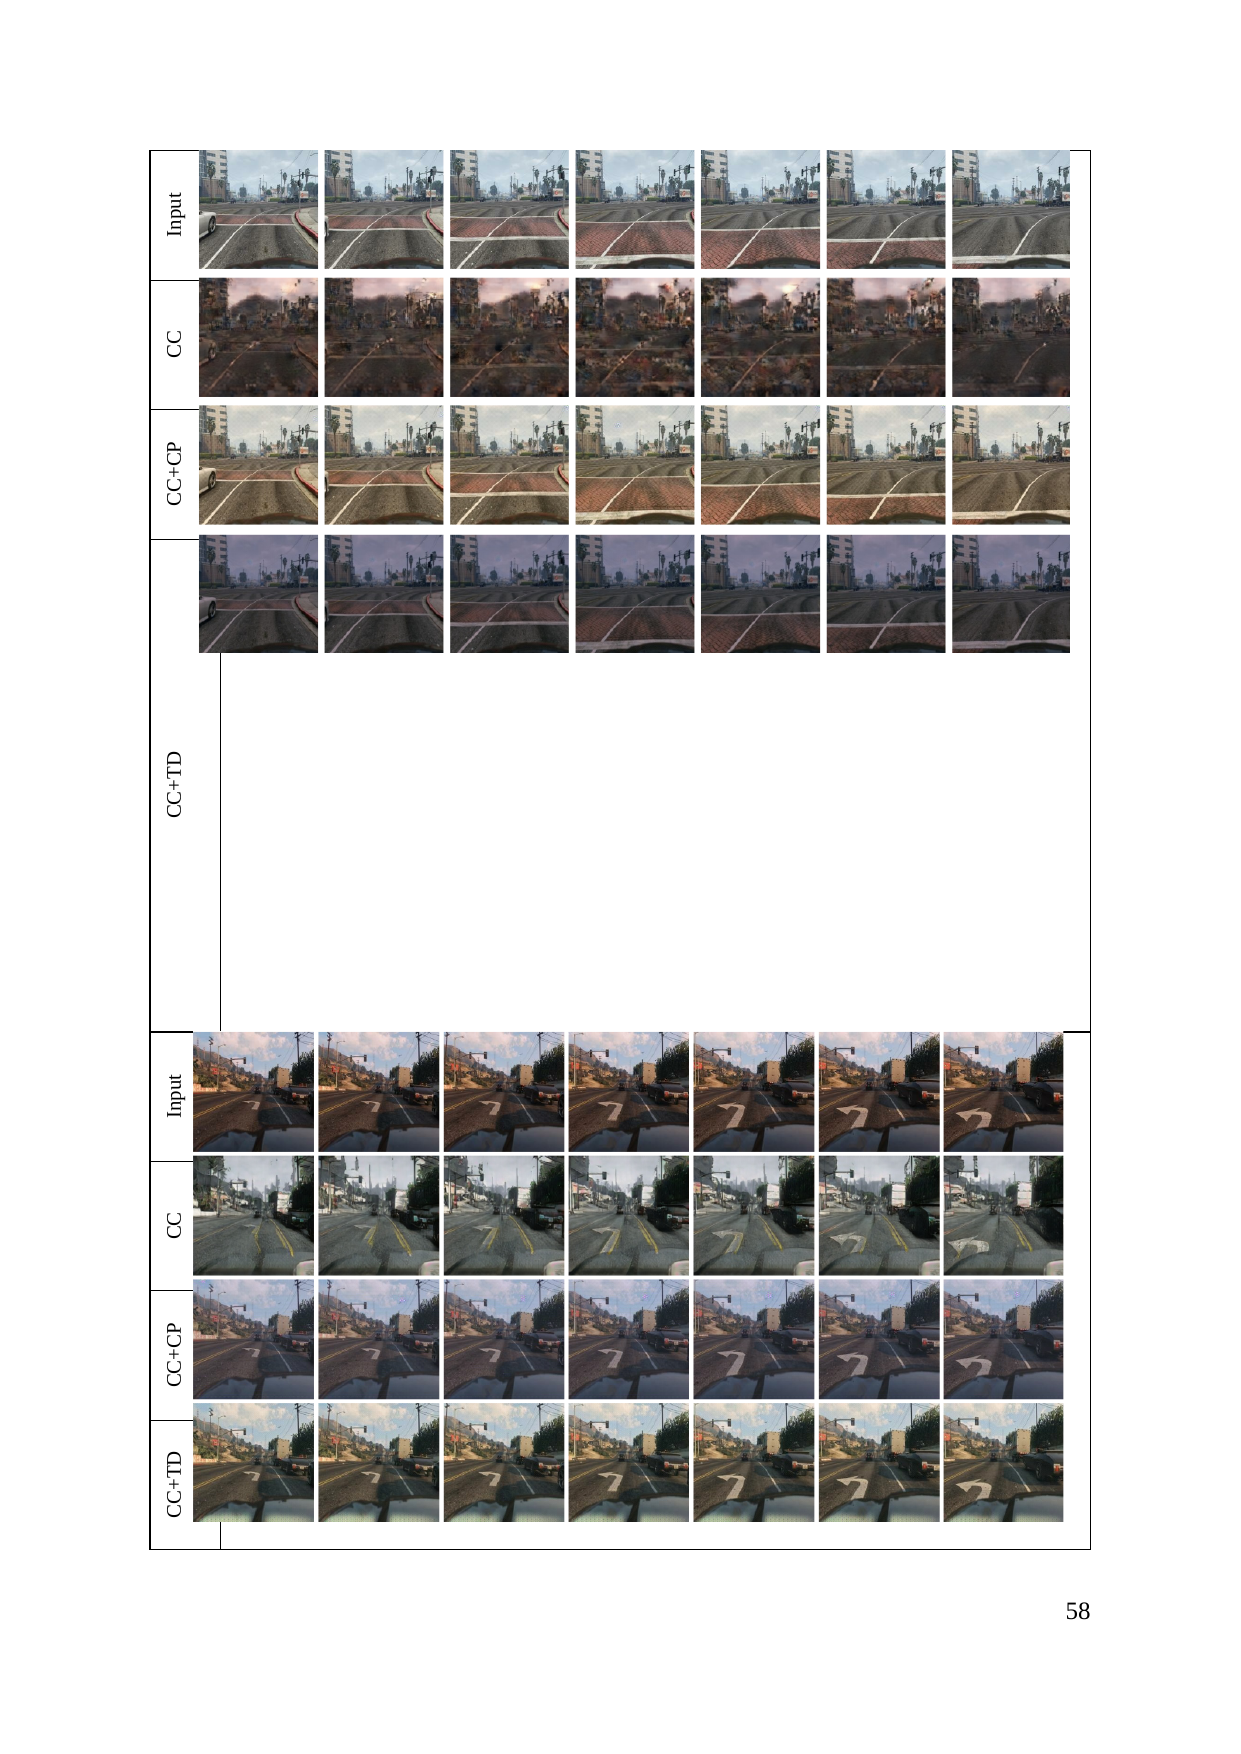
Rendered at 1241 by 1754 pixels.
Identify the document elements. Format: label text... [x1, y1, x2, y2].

table_cell CC+TD [151, 1421, 220, 1549]
table_cell CC [151, 1162, 193, 1290]
table_cell [221, 1033, 1090, 1549]
table_cell CC+CP [151, 1291, 193, 1420]
table_cell CC+TD [151, 540, 220, 1031]
table_cell CC [151, 281, 198, 409]
table_cell Input [151, 1033, 193, 1161]
table_header Input [151, 151, 198, 279]
picture [193, 1031, 1064, 1522]
table_header [221, 151, 1090, 1031]
table_cell CC+CP [151, 410, 198, 538]
picture [198, 150, 1070, 653]
